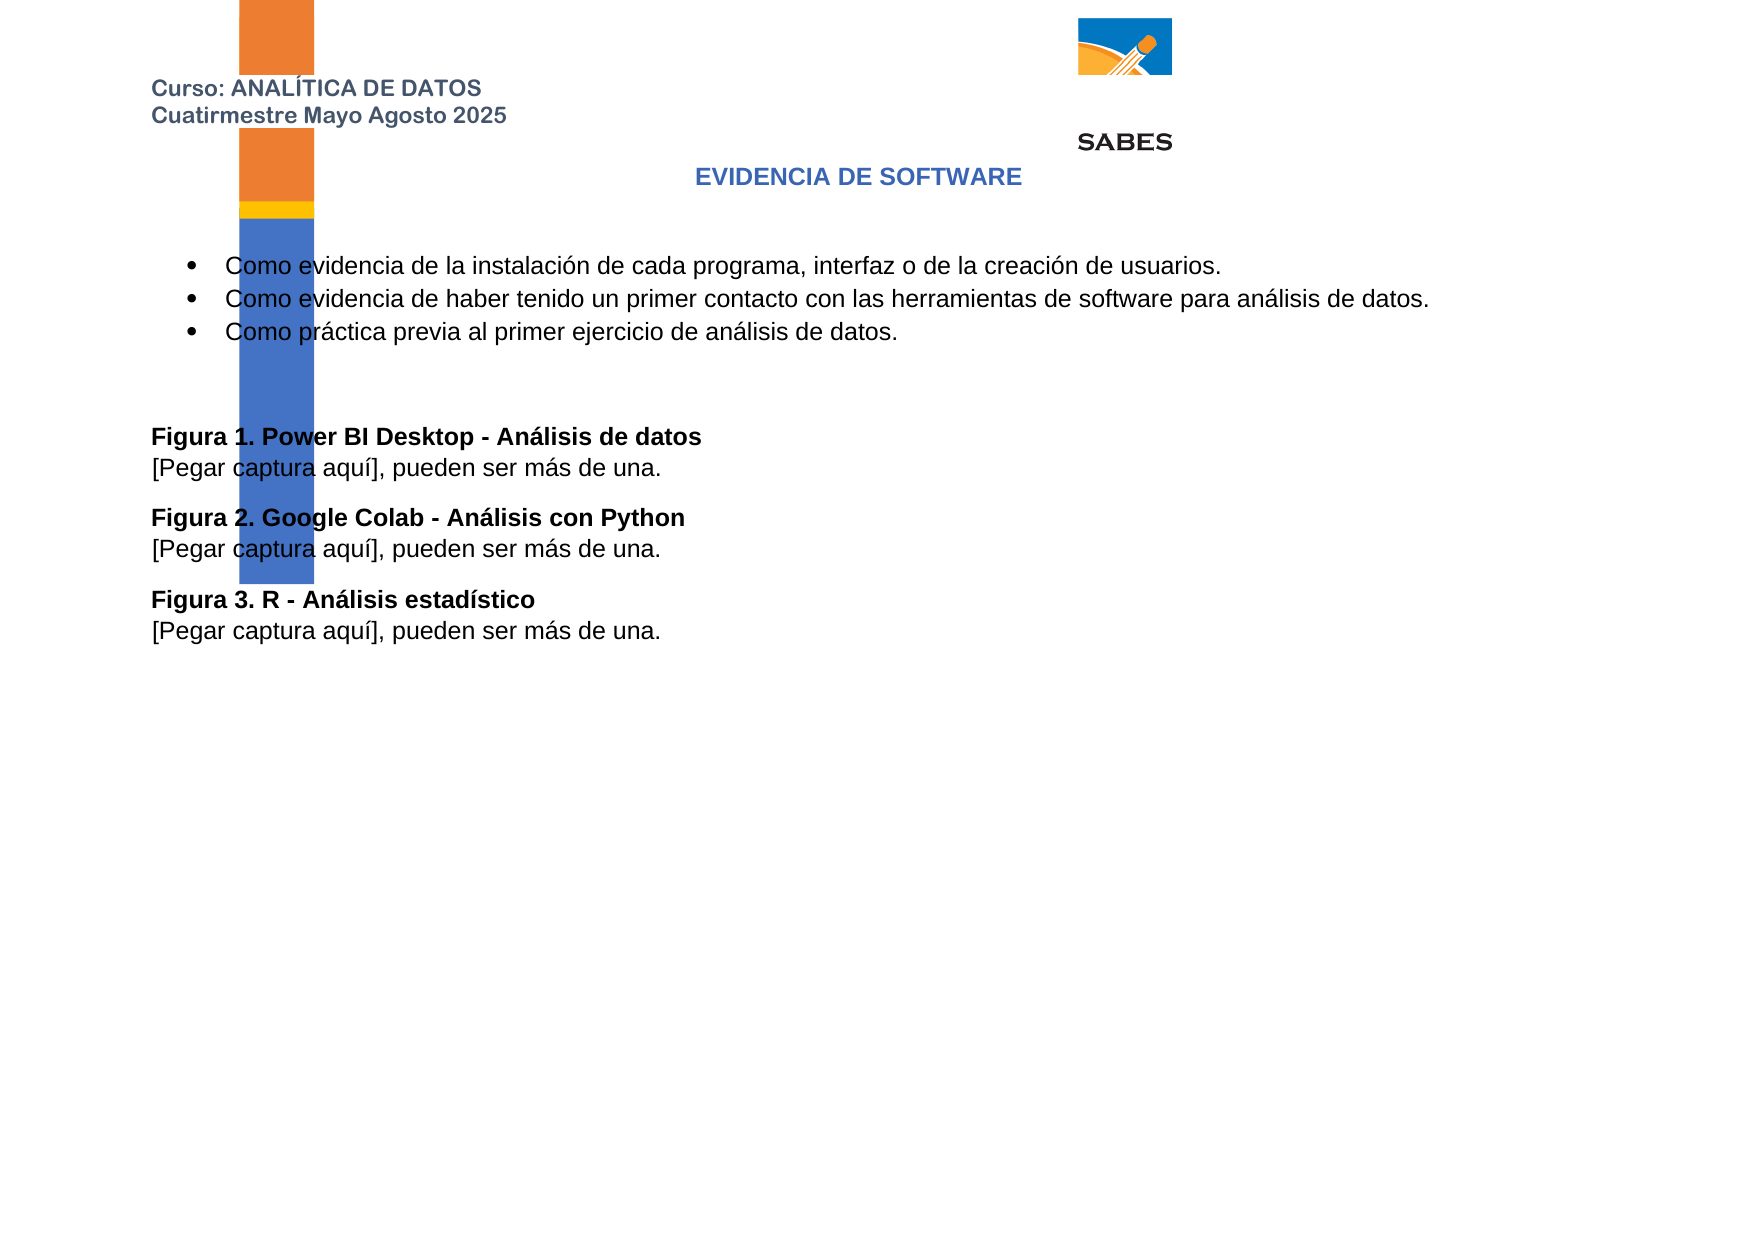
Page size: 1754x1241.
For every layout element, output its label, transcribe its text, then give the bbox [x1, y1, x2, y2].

list Como práctica previa al primer ejercicio de análisis de datos. [187, 317, 1566, 346]
list Como evidencia de la instalación de cada programa, interfaz o de la creación de usuarios. [187, 251, 1566, 279]
subtitle EVIDENCIA DE SOFTWARE [151, 162, 1566, 190]
picture [1077, 17, 1173, 75]
text Figura 1. Power BI Desktop - Análisis de datos [Pegar captura aquí], pueden ser más de una. [151, 422, 1566, 481]
text Figura 2. Google Colab - Análisis con Python [Pegar captura aquí], pueden ser más de una. [151, 503, 1566, 563]
picture [1077, 128, 1173, 152]
list Como evidencia de haber tenido un primer contacto con las herramientas de software para análisis de datos. [187, 284, 1566, 313]
text Figura 3. R - Análisis estadístico [Pegar captura aquí], pueden ser más de una. [151, 585, 1566, 644]
